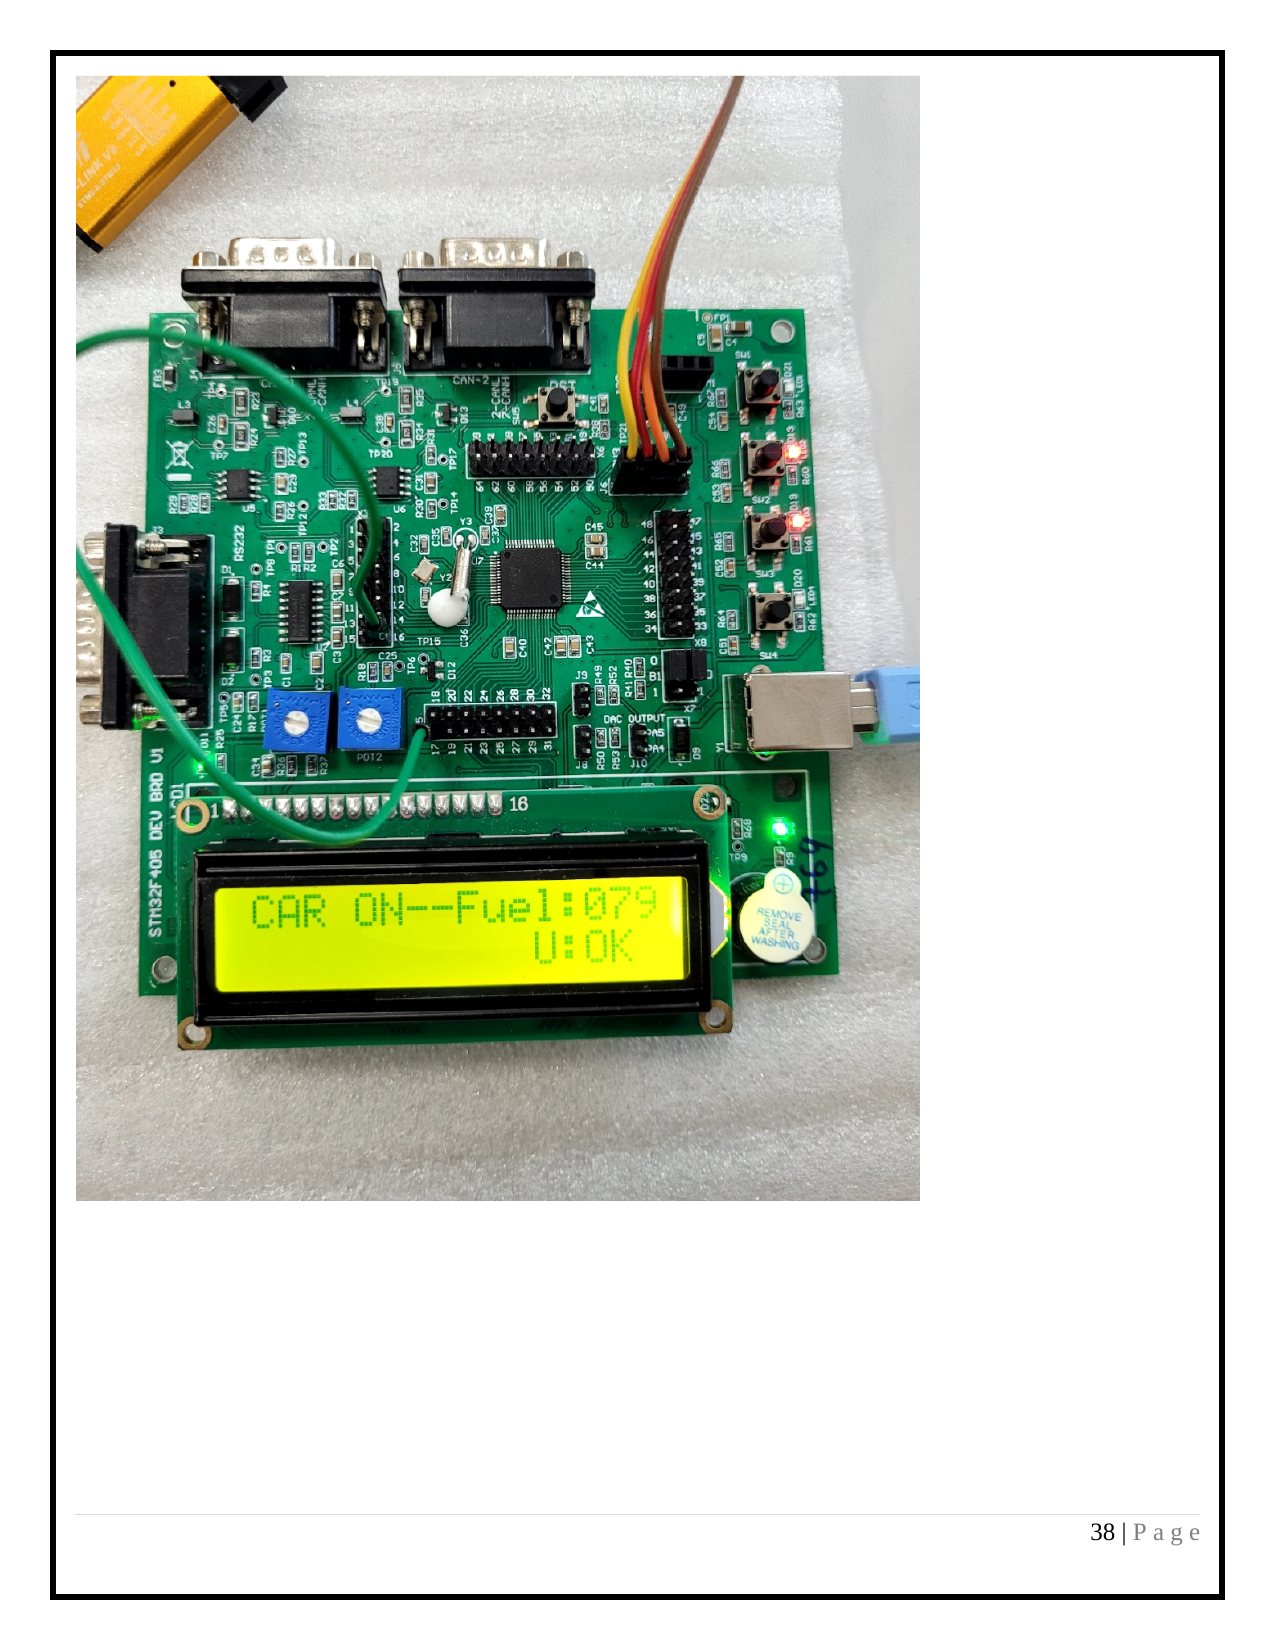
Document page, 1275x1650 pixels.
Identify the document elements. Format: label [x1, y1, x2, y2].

picture [76, 77, 920, 1201]
